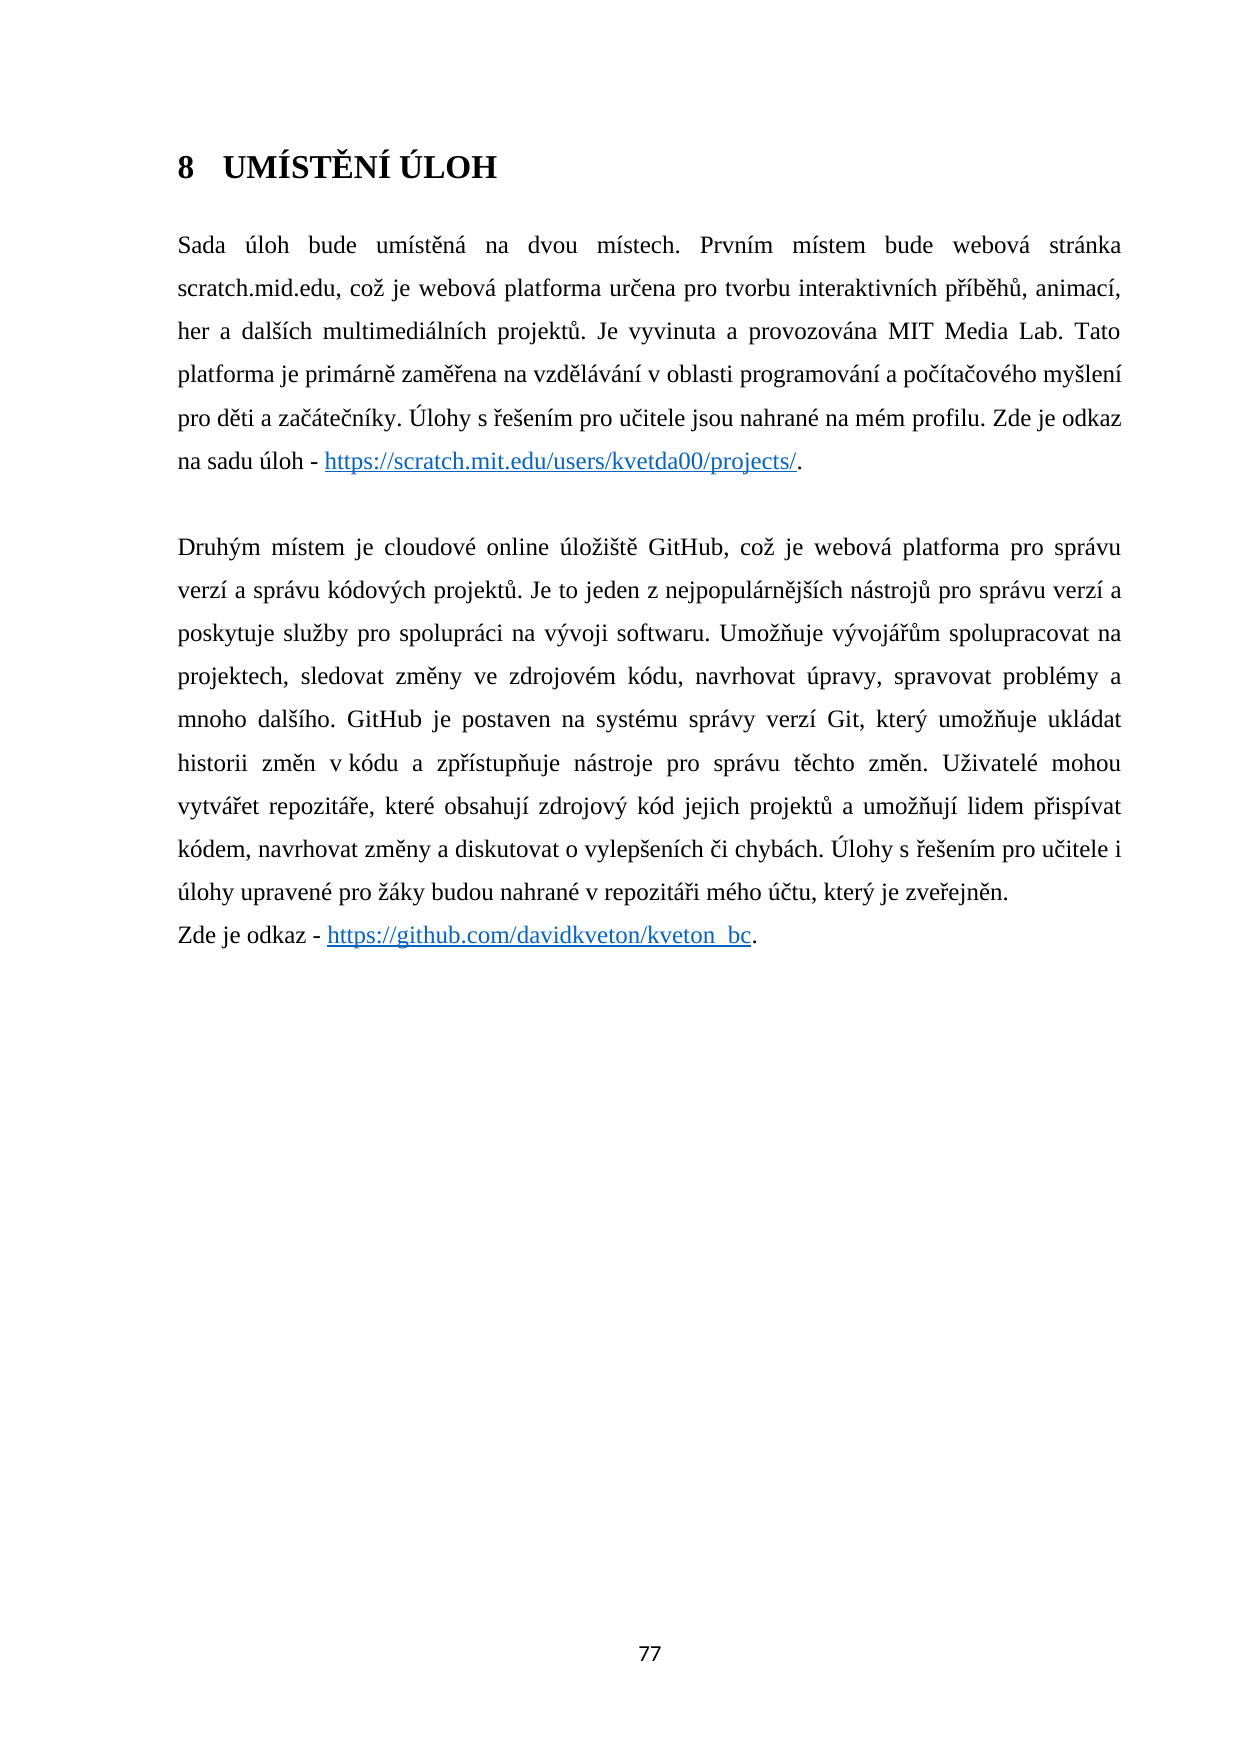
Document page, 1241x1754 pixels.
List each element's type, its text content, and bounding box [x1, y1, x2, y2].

text Zde je odkaz - https://github.com/davidkveton/kveton_bc. [177, 920, 1122, 949]
text Sada úloh bude umístěná na dvou místech. Prvním místem bude webová stránka scratch.mid.edu, což je webová platforma určena pro tvorbu interaktivních příběhů, animací, her a dalších multimediálních projektů. Je vyvinuta a provozována MIT Media Lab. Tato platforma je primárně zaměřena na vzdělávání v oblasti programování a počítačového myšlení pro děti a začátečníky. Úlohy s řešením pro učitele jsou nahrané na mém profilu. Zde je odkaz na sadu úloh - https://scratch.mit.edu/users/kvetda00/projects/. [177, 230, 1122, 474]
subtitle UMÍSTĚNÍ ÚLOH [177, 148, 1122, 186]
text Druhým místem je cloudové online úložiště GitHub, což je webová platforma pro správu verzí a správu kódových projektů. Je to jeden z nejpopulárnějších nástrojů pro správu verzí a poskytuje služby pro spolupráci na vývoji softwaru. Umožňuje vývojářům spolupracovat na projektech, sledovat změny ve zdrojovém kódu, navrhovat úpravy, spravovat problémy a mnoho dalšího. GitHub je postaven na systému správy verzí Git, který umožňuje ukládat historii změn v kódu a zpřístupňuje nástroje pro správu těchto změn. Uživatelé mohou vytvářet repozitáře, které obsahují zdrojový kód jejich projektů a umožňují lidem přispívat kódem, navrhovat změny a diskutovat o vylepšeních či chybách. Úlohy s řešením pro učitele i úlohy upravené pro žáky budou nahrané v repozitáři mého účtu, který je zveřejněn. [177, 489, 1122, 906]
